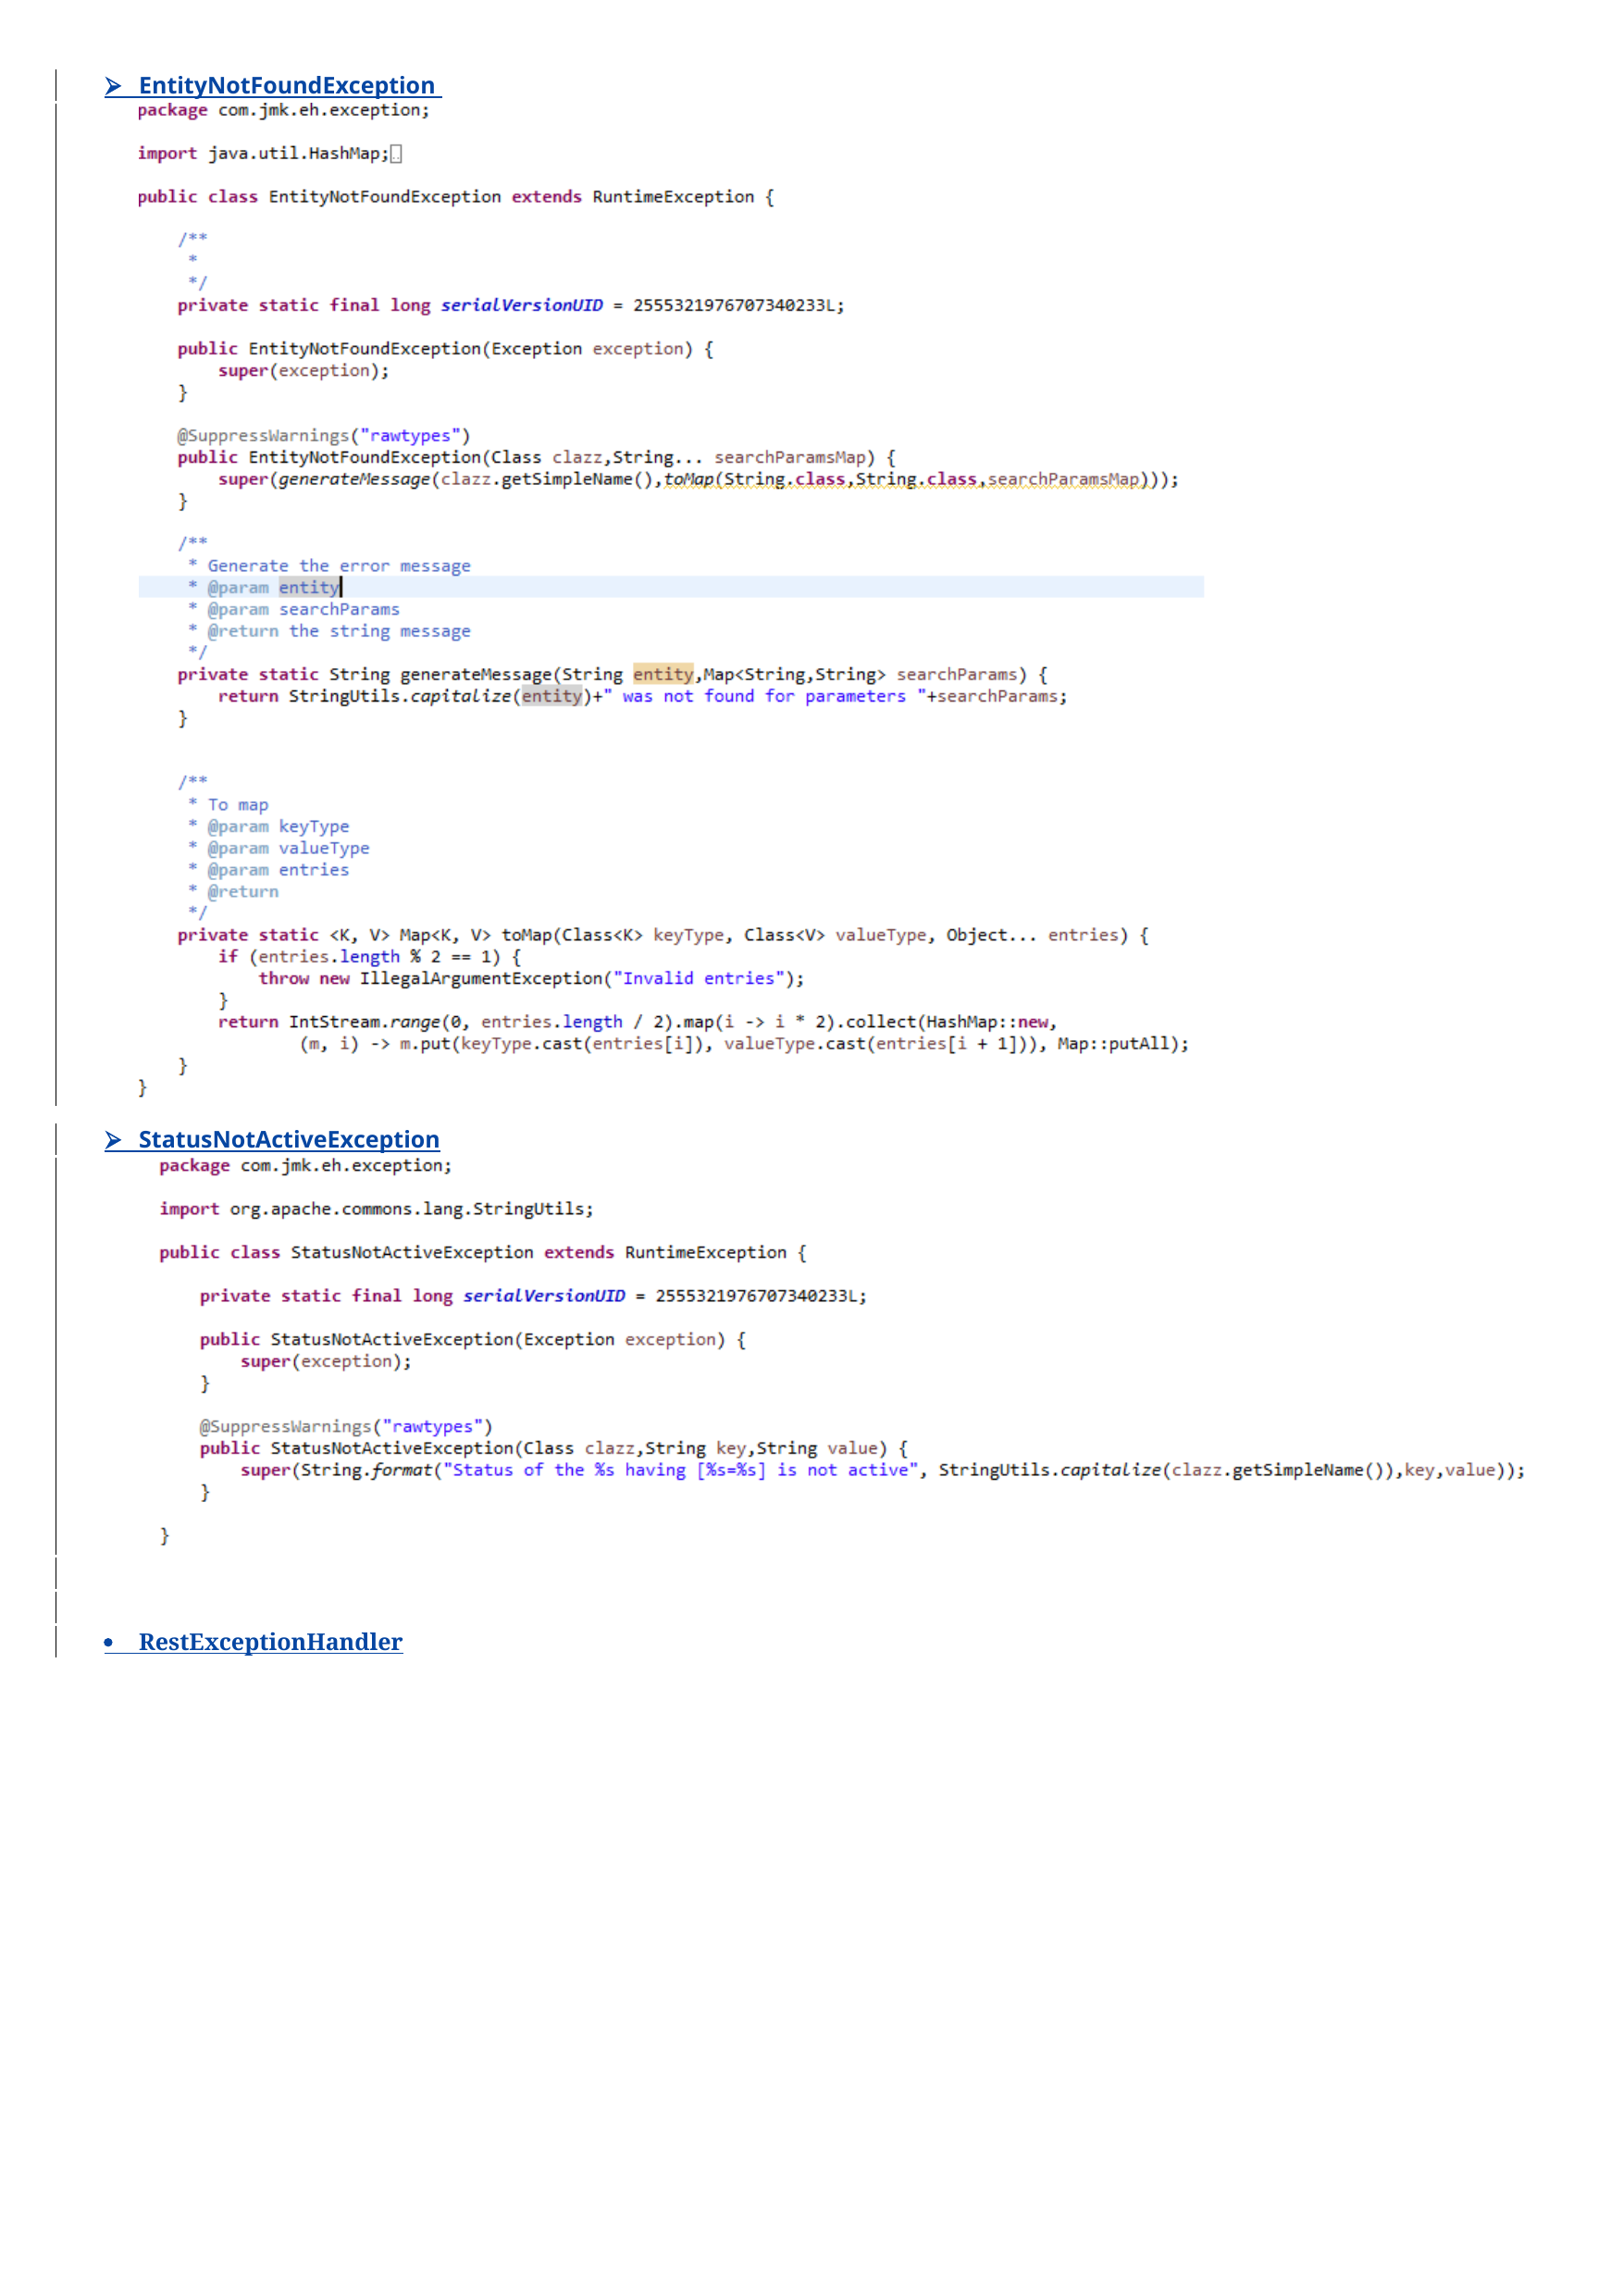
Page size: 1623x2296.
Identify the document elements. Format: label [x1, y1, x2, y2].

picture [139, 103, 1205, 1106]
picture [158, 1157, 1558, 1556]
